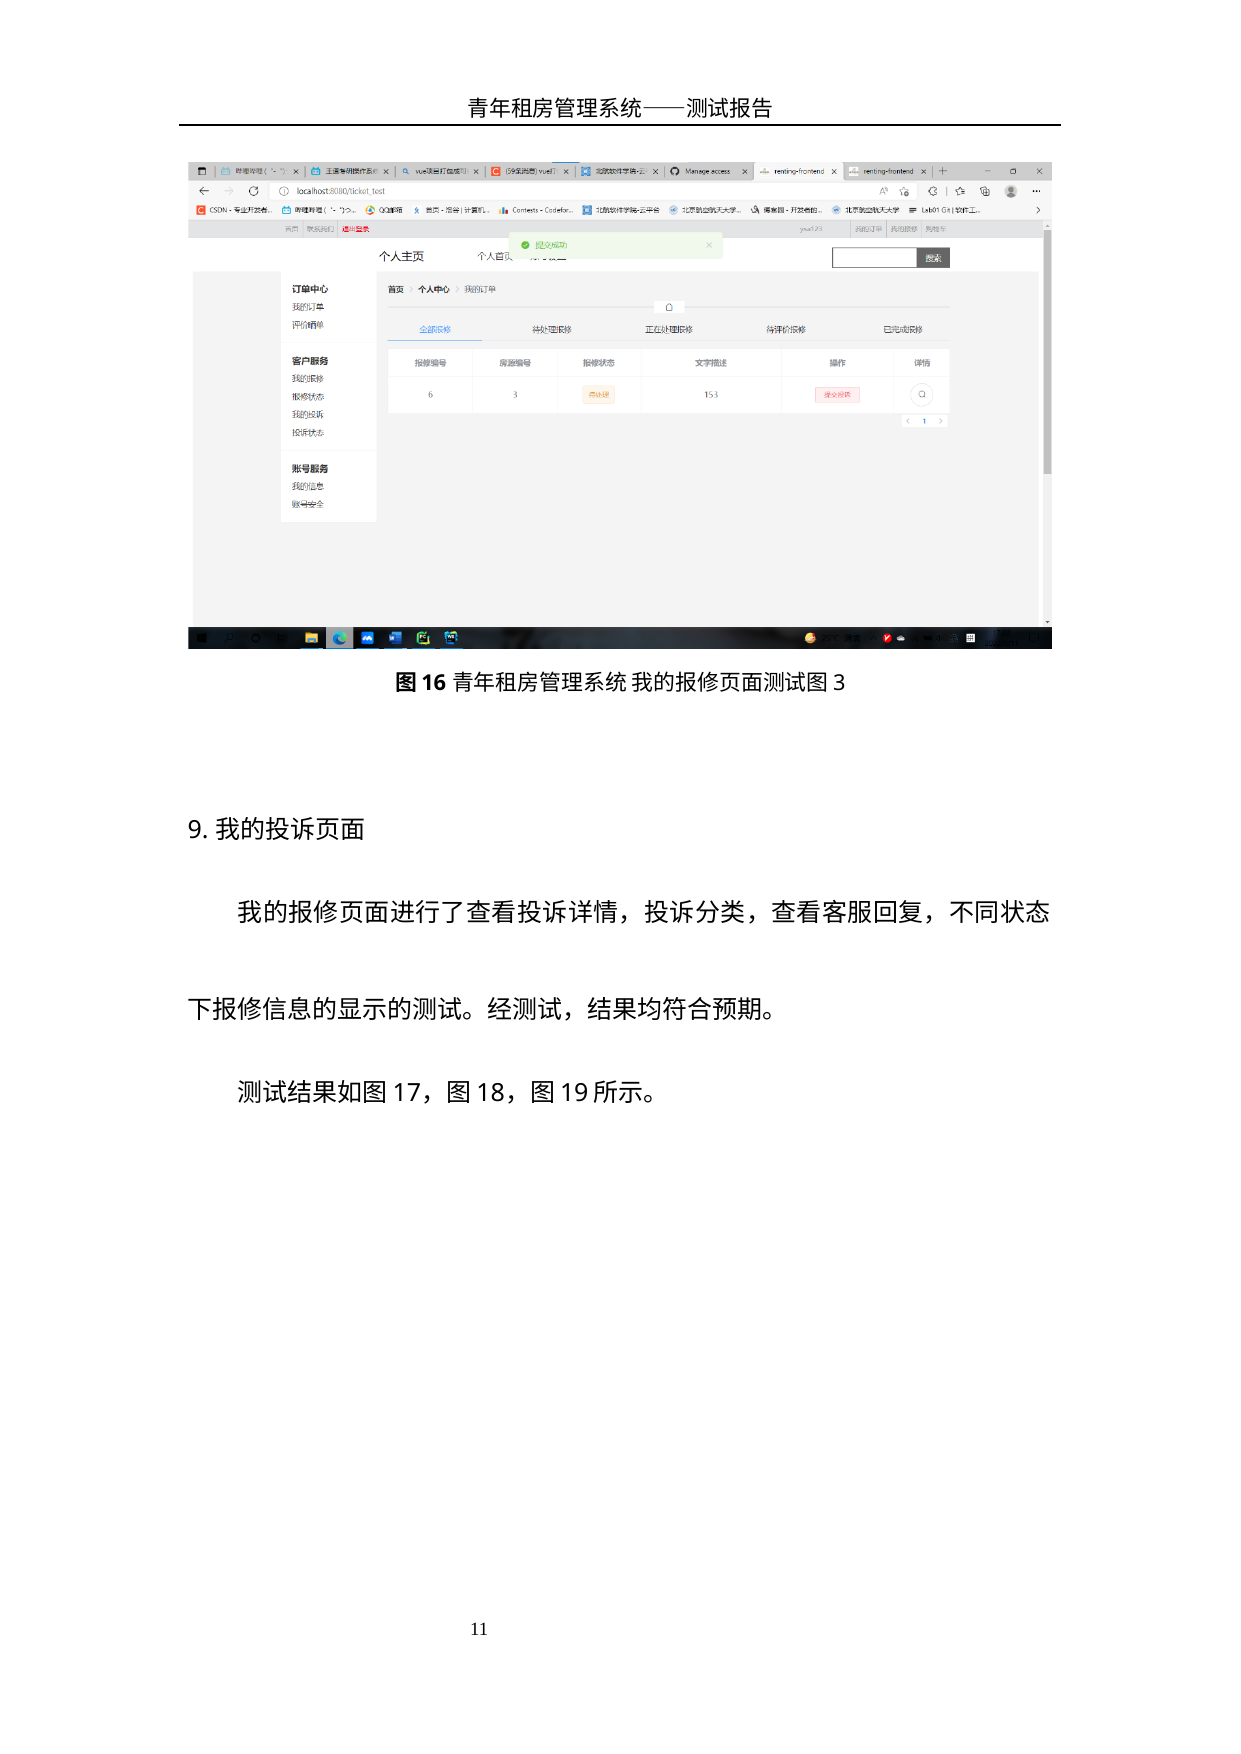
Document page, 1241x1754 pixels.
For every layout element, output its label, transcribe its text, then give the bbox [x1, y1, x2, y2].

text 测试结果如图17，图18，图19所示。 [187, 1058, 1053, 1123]
text 9. 我的投诉页面 [187, 795, 1053, 860]
text 我的报修页面进行了查看投诉详情，投诉分类，查看客服回复，不同状态下报修信息的显示的测试。经测试，结果均符合预期。 [187, 878, 1053, 1040]
text 图16 青年租房管理系统 我的报修页面测试图3 [187, 664, 1053, 697]
picture [188, 162, 1052, 649]
